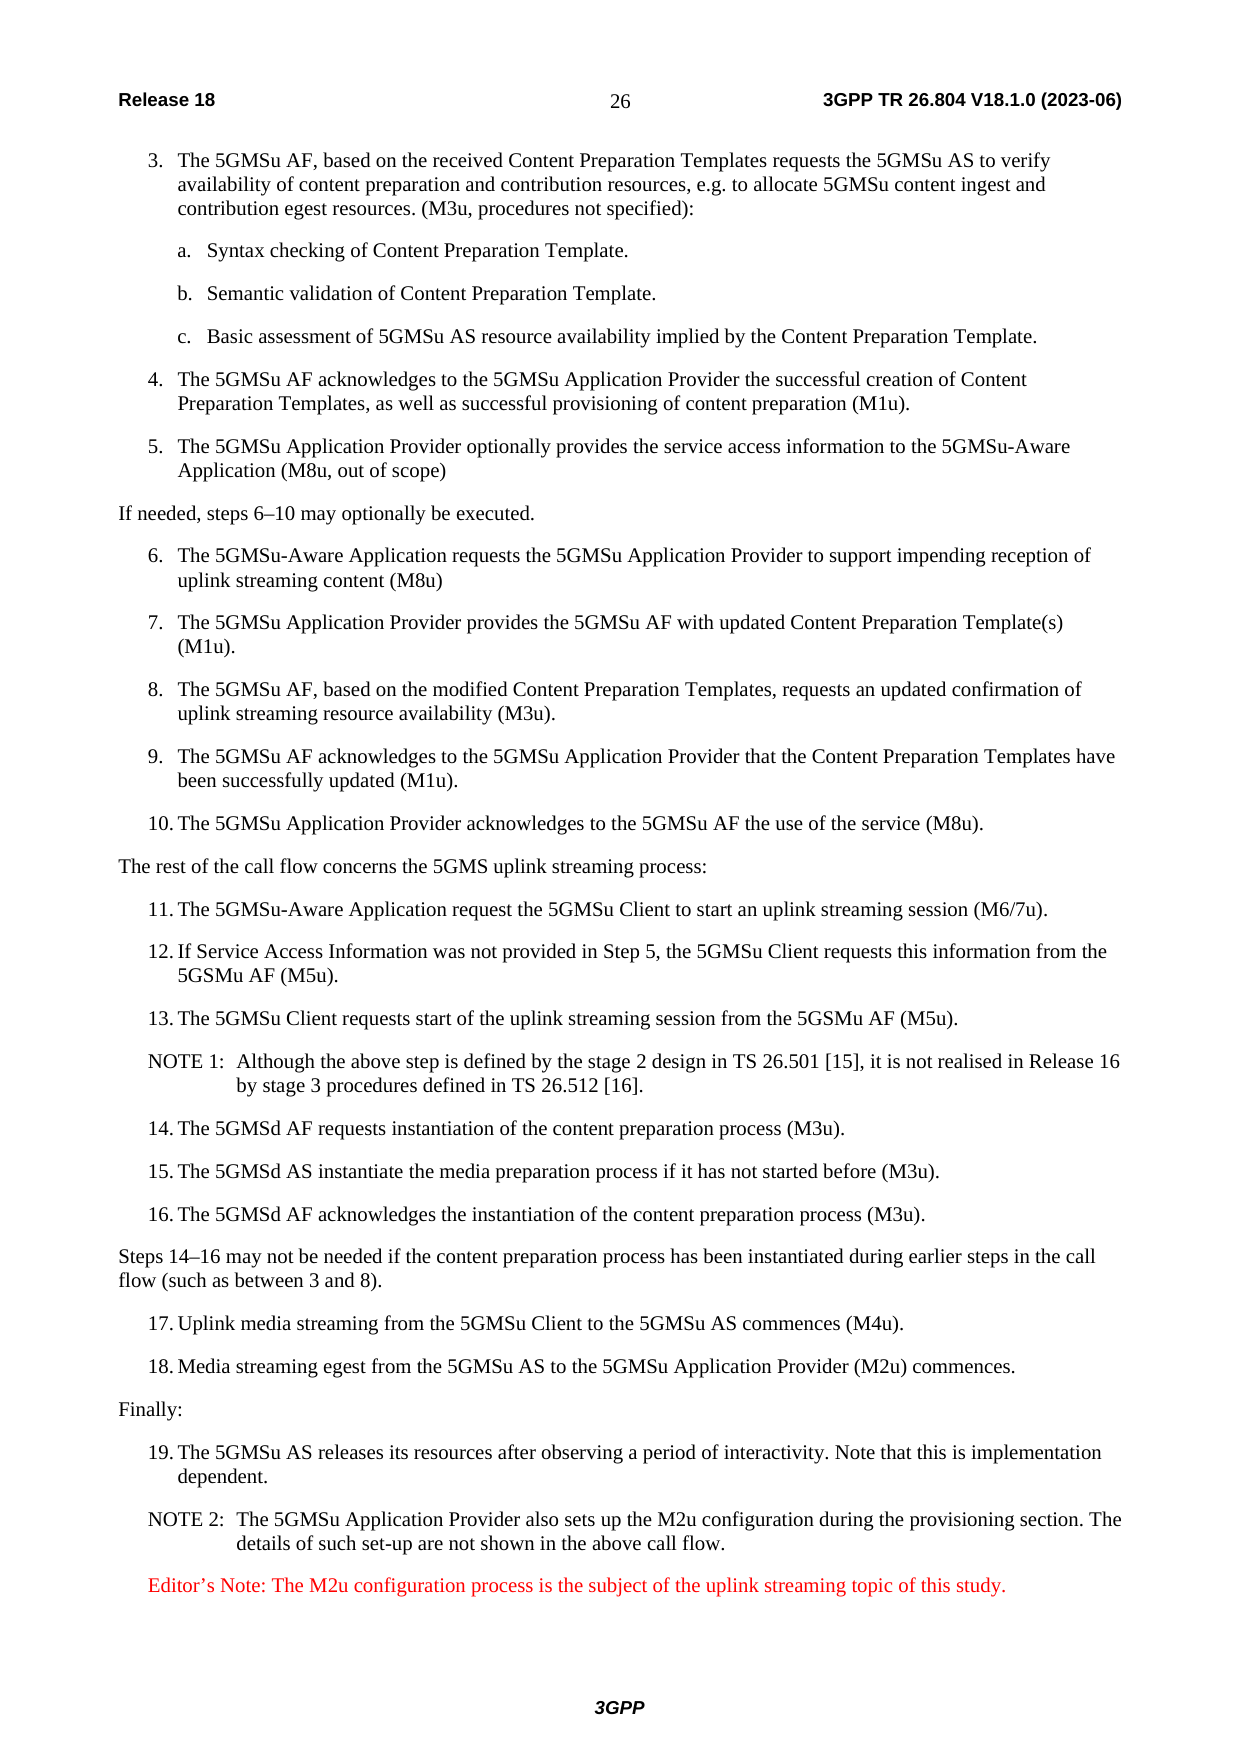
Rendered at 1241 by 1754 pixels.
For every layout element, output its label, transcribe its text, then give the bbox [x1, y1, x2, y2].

text c. Basic assessment of 5GMSu AS resource availability implied by the Content Preparation Template. [177, 324, 1122, 348]
text 4. The 5GMSu AF acknowledges to the 5GMSu Application Provider the successful creation of Content Preparation Templates, as well as successful provisioning of content preparation (M1u). [148, 367, 1122, 415]
text Steps 14–16 may not be needed if the content preparation process has been instantiated during earlier steps in the call flow (such as between 3 and 8). [118, 1244, 1122, 1292]
text 18. Media streaming egest from the 5GMSu AS to the 5GMSu Application Provider (M2u) commences. [148, 1354, 1122, 1378]
text 14. The 5GMSd AF requests instantiation of the content preparation process (M3u). [148, 1116, 1122, 1140]
text 17. Uplink media streaming from the 5GMSu Client to the 5GMSu AS commences (M4u). [148, 1311, 1122, 1335]
text Finally: [118, 1397, 1122, 1421]
text 6. The 5GMSu-Aware Application requests the 5GMSu Application Provider to support impending reception of uplink streaming content (M8u) [148, 543, 1122, 592]
text b. Semantic validation of Content Preparation Template. [177, 281, 1122, 305]
text If needed, steps 6–10 may optionally be executed. [118, 501, 1122, 525]
text 3. The 5GMSu AF, based on the received Content Preparation Templates requests the 5GMSu AS to verify availability of content preparation and contribution resources, e.g. to allocate 5GMSu content ingest and contribution egest resources. (M3u, procedures not specified): [148, 147, 1122, 220]
text a. Syntax checking of Content Preparation Template. [177, 238, 1122, 262]
text 11. The 5GMSu-Aware Application request the 5GMSu Client to start an uplink streaming session (M6/7u). [148, 897, 1122, 921]
text 15. The 5GMSd AS instantiate the media preparation process if it has not started before (M3u). [148, 1159, 1122, 1183]
text 7. The 5GMSu Application Provider provides the 5GMSu AF with updated Content Preparation Template(s) (M1u). [148, 610, 1122, 658]
text 13. The 5GMSu Client requests start of the uplink streaming session from the 5GSMu AF (M5u). [148, 1006, 1122, 1030]
text 12. If Service Access Information was not provided in Step 5, the 5GMSu Client requests this information from the 5GSMu AF (M5u). [148, 939, 1122, 987]
text 8. The 5GMSu AF, based on the modified Content Preparation Templates, requests an updated confirmation of uplink streaming resource availability (M3u). [148, 677, 1122, 725]
text 19. The 5GMSu AS releases its resources after observing a period of interactivity. Note that this is implementation dependent. [148, 1440, 1122, 1488]
text NOTE 1: Although the above step is defined by the stage 2 design in TS 26.501 [15], it is not realised in Release 16 by stage 3 procedures defined in TS 26.512 [16]. [148, 1049, 1122, 1097]
text 16. The 5GMSd AF acknowledges the instantiation of the content preparation process (M3u). [148, 1202, 1122, 1226]
text The rest of the call flow concerns the 5GMS uplink streaming process: [118, 854, 1122, 878]
text NOTE 2: The 5GMSu Application Provider also sets up the M2u configuration during the provisioning section. The details of such set-up are not shown in the above call flow. [148, 1507, 1122, 1555]
text 10. The 5GMSu Application Provider acknowledges to the 5GMSu AF the use of the service (M8u). [148, 811, 1122, 835]
text 5. The 5GMSu Application Provider optionally provides the service access information to the 5GMSu-Aware Application (M8u, out of scope) [148, 434, 1122, 482]
text 9. The 5GMSu AF acknowledges to the 5GMSu Application Provider that the Content Preparation Templates have been successfully updated (M1u). [148, 744, 1122, 792]
text Editor’s Note: The M2u configuration process is the subject of the uplink streaming topic of this study. [148, 1573, 1122, 1597]
